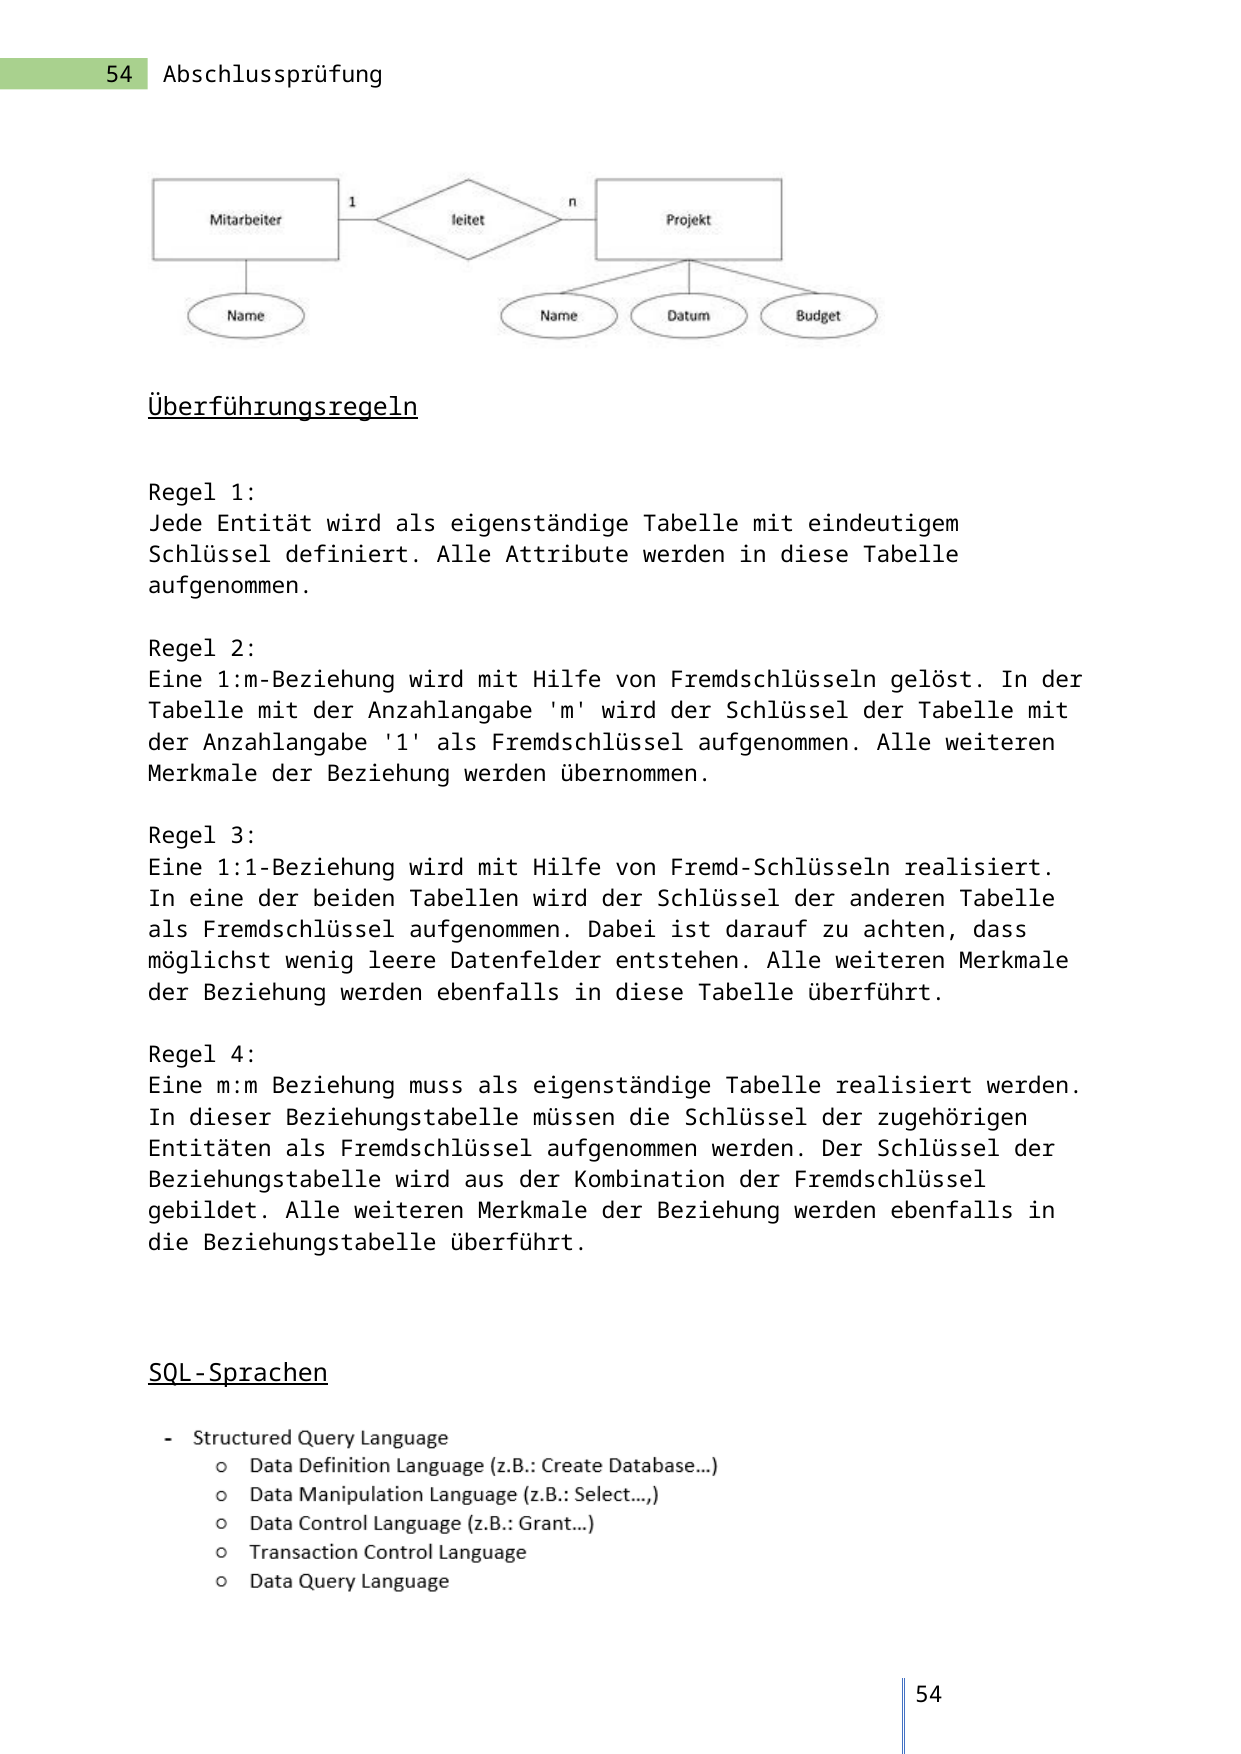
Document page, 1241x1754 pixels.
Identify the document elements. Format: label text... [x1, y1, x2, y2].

text Regel 4: [148, 1038, 1093, 1069]
text Regel 2: [148, 632, 1093, 663]
text Regel 3: [148, 819, 1093, 851]
subtitle SQL-Sprachen [148, 1355, 1093, 1389]
text Eine 1:m-Beziehung wird mit Hilfe von Fremdschlüsseln gelöst. In der Tabelle mit der Anzahlangabe 'm' wird der Schlüssel der Tabelle mit der Anzahlangabe '1' als Fremdschlüssel aufgenommen. Alle weiteren Merkmale der Beziehung werden übernommen. [148, 663, 1093, 788]
text Regel 1: [148, 476, 1093, 507]
text Jede Entität wird als eigenständige Tabelle mit eindeutigem Schlüssel definiert. Alle Attribute werden in diese Tabelle aufgenommen. [148, 507, 1093, 601]
picture [147, 1422, 729, 1613]
text Eine m:m Beziehung muss als eigenständige Tabelle realisiert werden. In dieser Beziehungstabelle müssen die Schlüssel der zugehörigen Entitäten als Fremdschlüssel aufgenommen werden. Der Schlüssel der Beziehungstabelle wird aus der Kombination der Fremdschlüssel gebildet. Alle weiteren Merkmale der Beziehung werden ebenfalls in die Beziehungstabelle überführt. [148, 1069, 1093, 1257]
picture [147, 147, 885, 370]
subtitle Überführungsregeln [148, 388, 1093, 422]
text Eine 1:1-Beziehung wird mit Hilfe von Fremd-Schlüsseln realisiert. In eine der beiden Tabellen wird der Schlüssel der anderen Tabelle als Fremdschlüssel aufgenommen. Dabei ist darauf zu achten, dass möglichst wenig leere Datenfelder entstehen. Alle weiteren Merkmale der Beziehung werden ebenfalls in diese Tabelle überführt. [148, 851, 1093, 1007]
